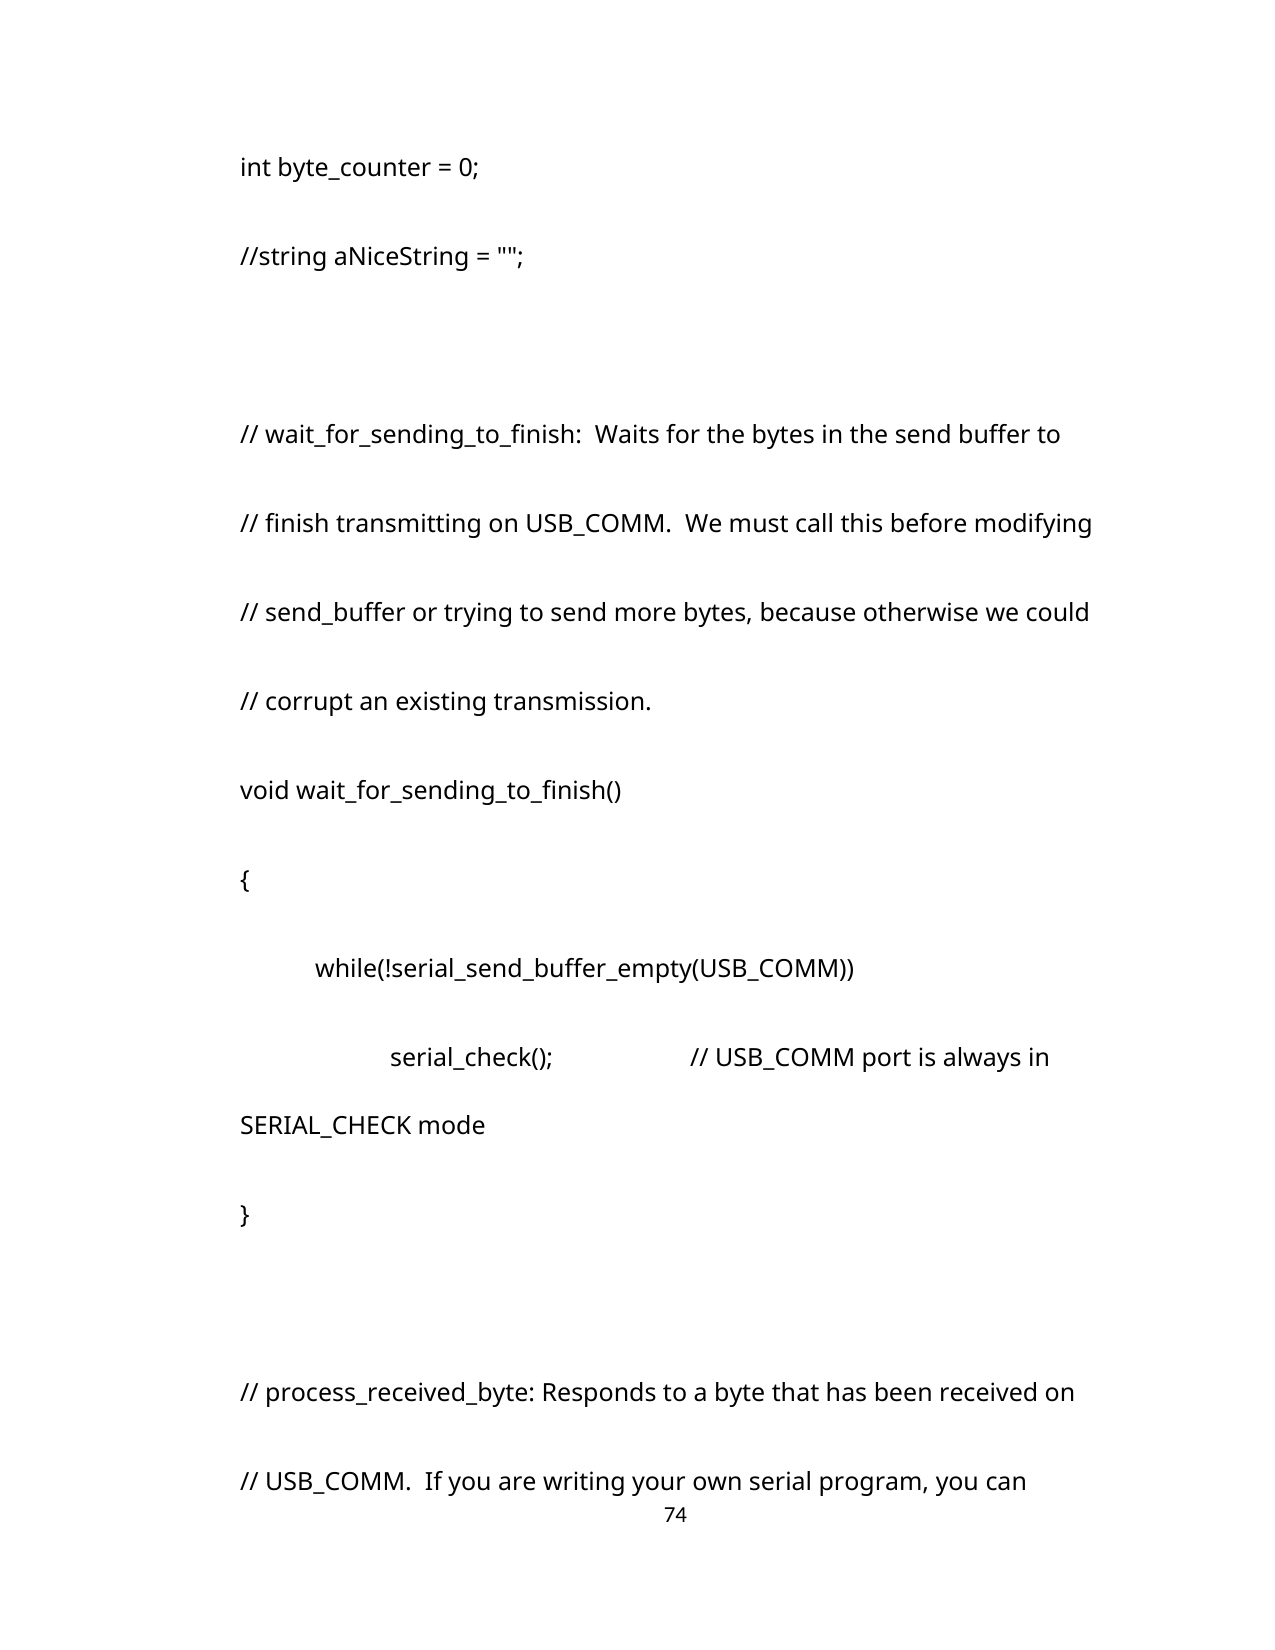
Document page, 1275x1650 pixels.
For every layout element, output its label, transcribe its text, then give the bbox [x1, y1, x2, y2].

text { [240, 862, 1110, 896]
text // process_received_byte: Responds to a byte that has been received on [240, 1374, 1110, 1409]
text serial_check(); // USB_COMM port is always in SERIAL_CHECK mode [240, 1039, 1110, 1142]
text void wait_for_sending_to_finish() [240, 773, 1110, 807]
text //string aNiceString = ""; [240, 239, 1110, 273]
text // finish transmitting on USB_COMM. We must call this before modifying [240, 506, 1110, 540]
text // wait_for_sending_to_finish: Waits for the bytes in the send buffer to [240, 417, 1110, 451]
text int byte_counter = 0; [240, 150, 1110, 184]
text // corrupt an existing transmission. [240, 684, 1110, 718]
text while(!serial_send_buffer_empty(USB_COMM)) [240, 951, 1110, 985]
text // USB_COMM. If you are writing your own serial program, you can [240, 1463, 1110, 1498]
text } [240, 1197, 1110, 1231]
text // send_buffer or trying to send more bytes, because otherwise we could [240, 595, 1110, 629]
